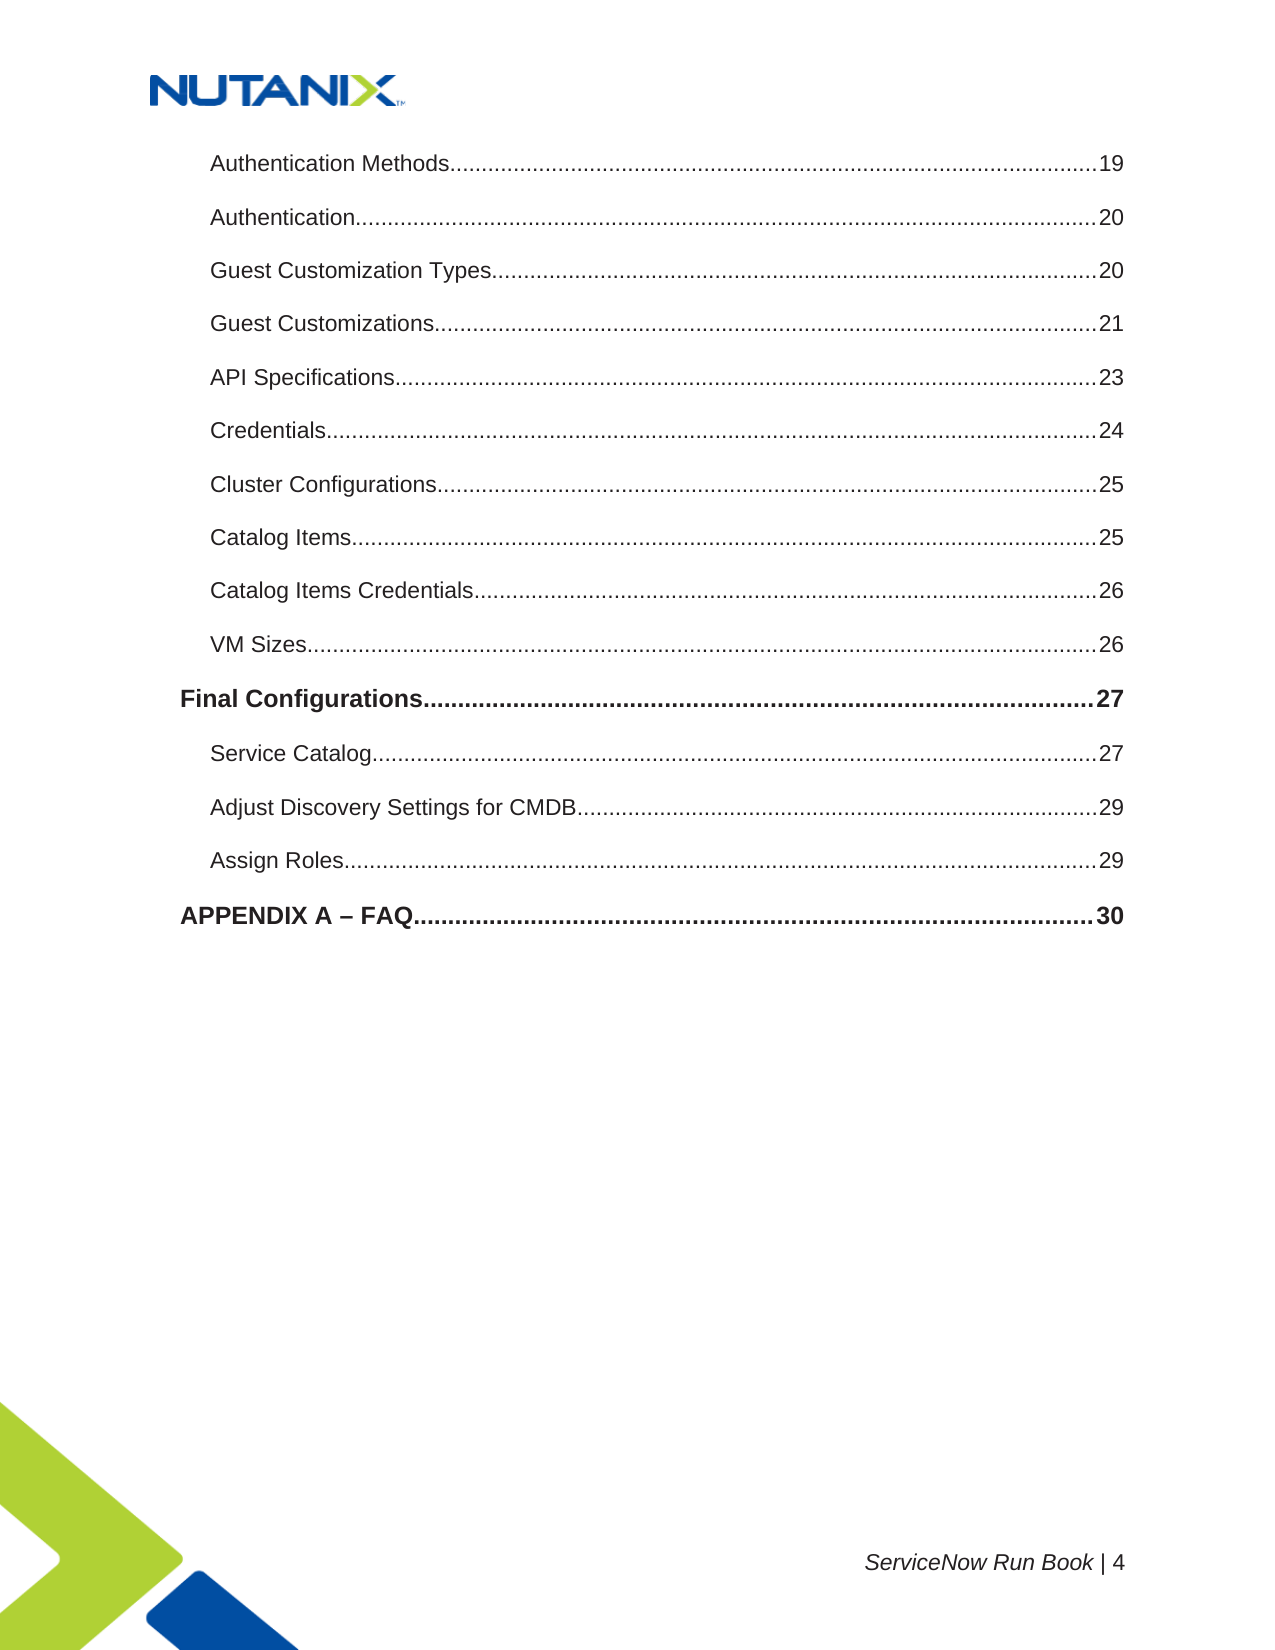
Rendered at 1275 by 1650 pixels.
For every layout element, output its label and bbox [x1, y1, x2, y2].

picture [150, 75, 406, 106]
picture [0, 1400, 299, 1650]
